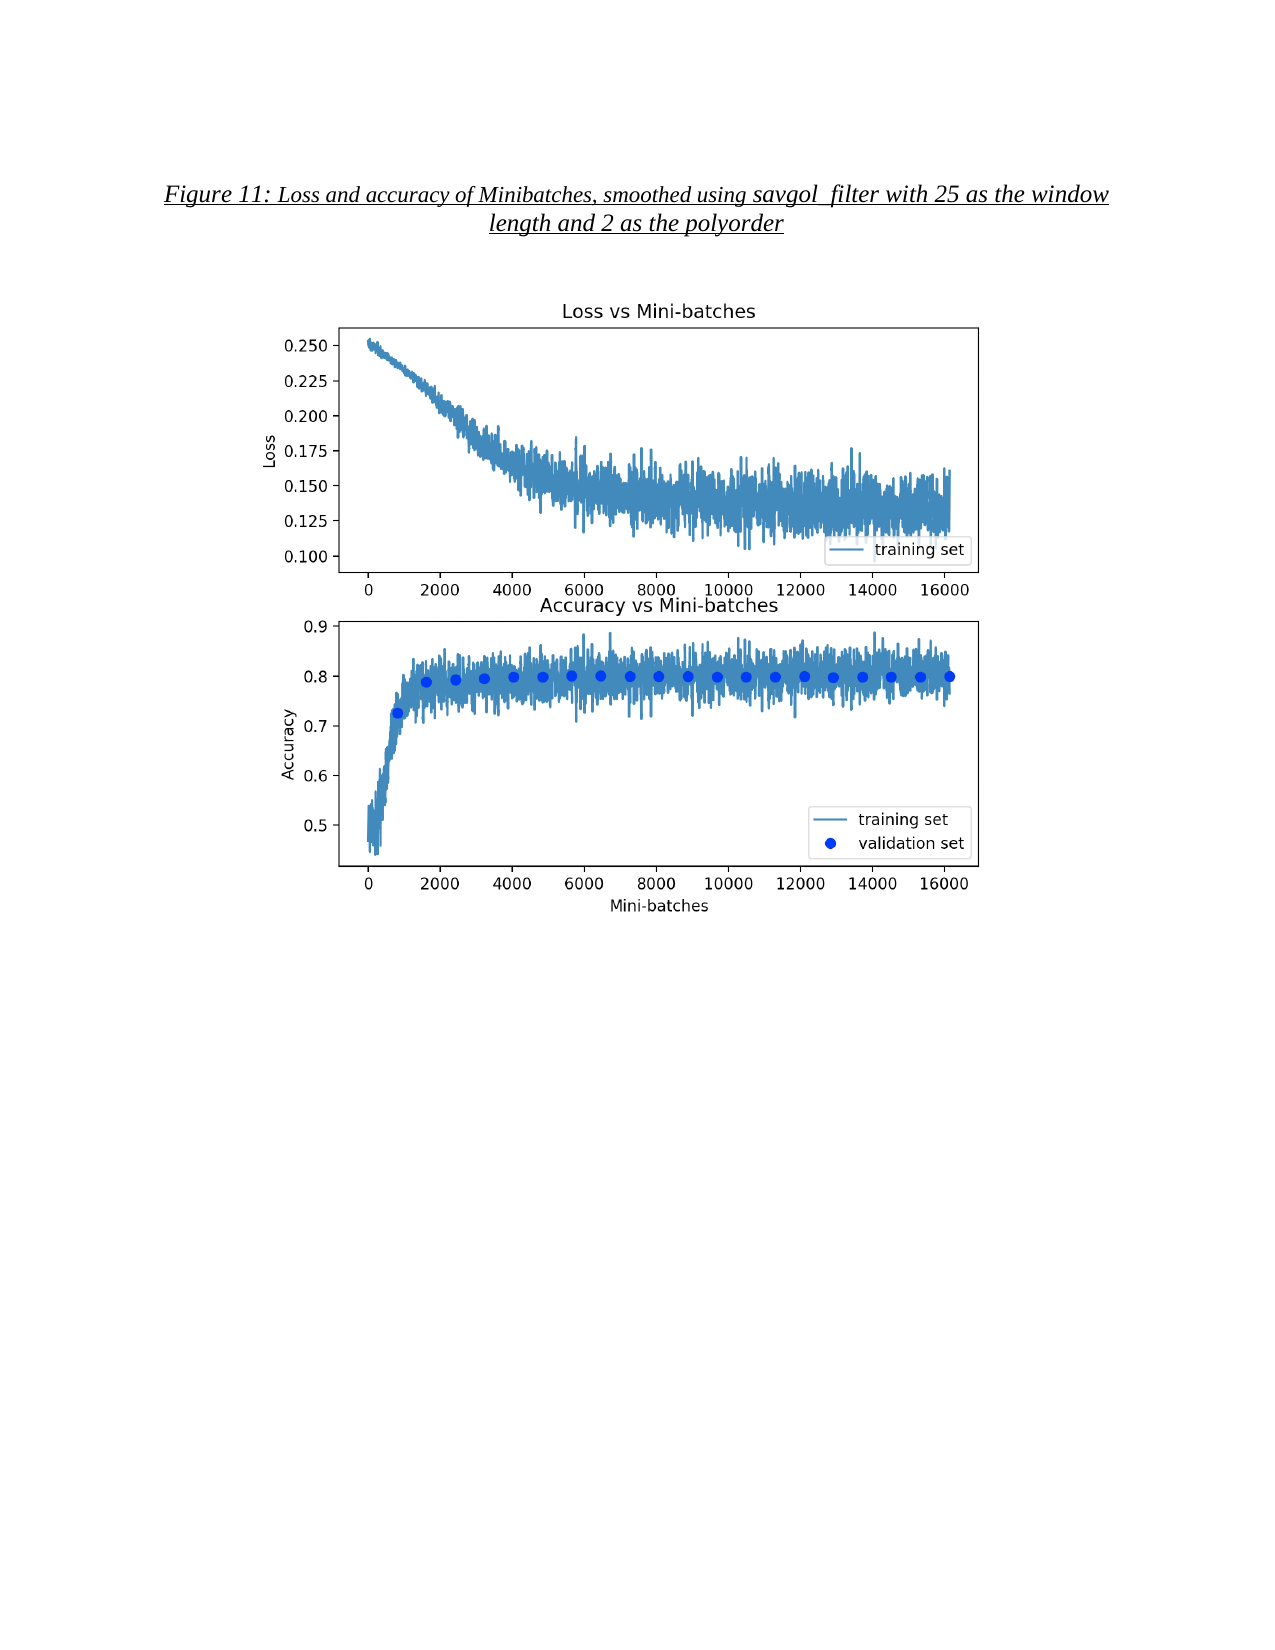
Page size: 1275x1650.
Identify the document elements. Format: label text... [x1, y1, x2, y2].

picture [248, 265, 1027, 928]
text Figure 11: Loss and accuracy of Minibatches, smoothed using savgol_filter with 25 as the window length and 2 as the polyorder [150, 179, 1125, 237]
